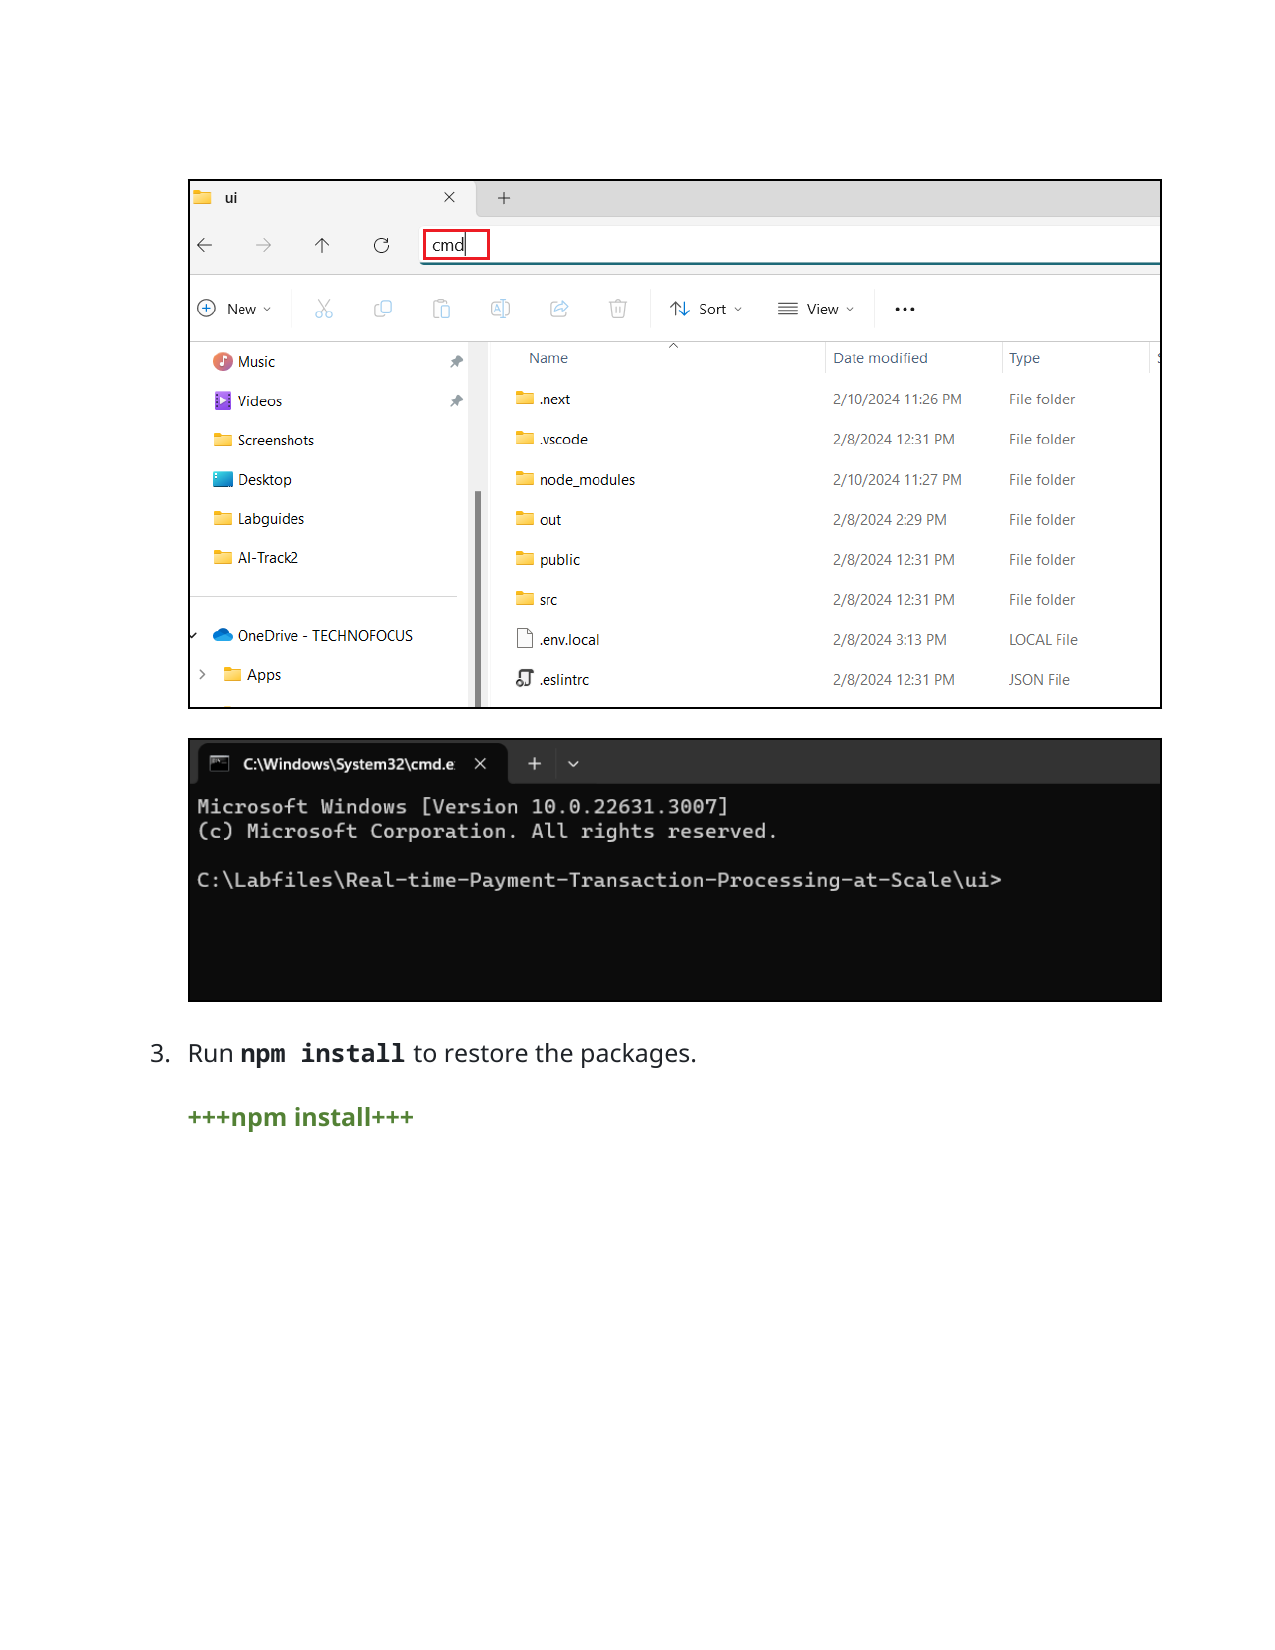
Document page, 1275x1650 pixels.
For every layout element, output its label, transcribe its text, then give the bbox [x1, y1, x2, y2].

picture [190, 181, 1160, 707]
text +++npm install+++ [187, 1100, 1125, 1134]
list Run npm install to restore the packages. [150, 1031, 1125, 1071]
picture [190, 740, 1160, 1000]
